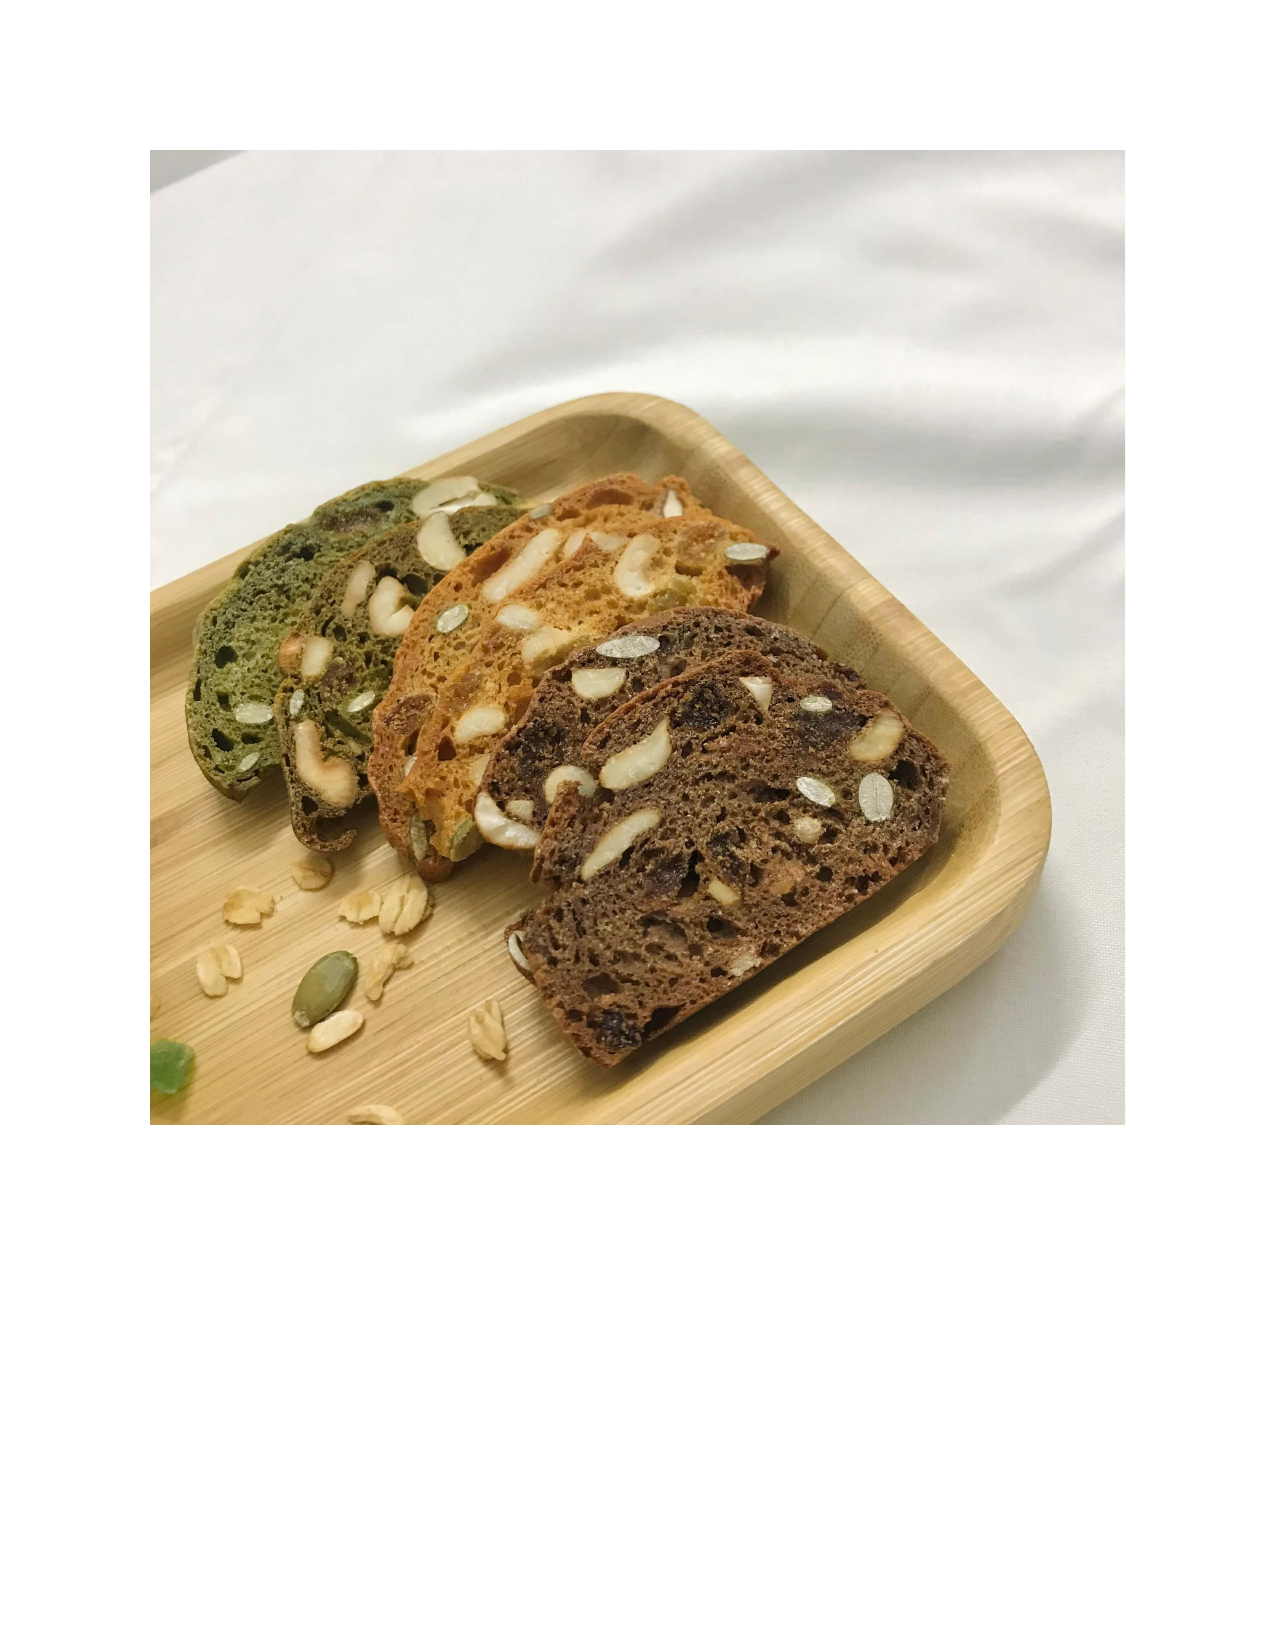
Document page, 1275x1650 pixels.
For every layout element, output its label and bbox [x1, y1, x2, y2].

picture [150, 150, 1125, 1125]
